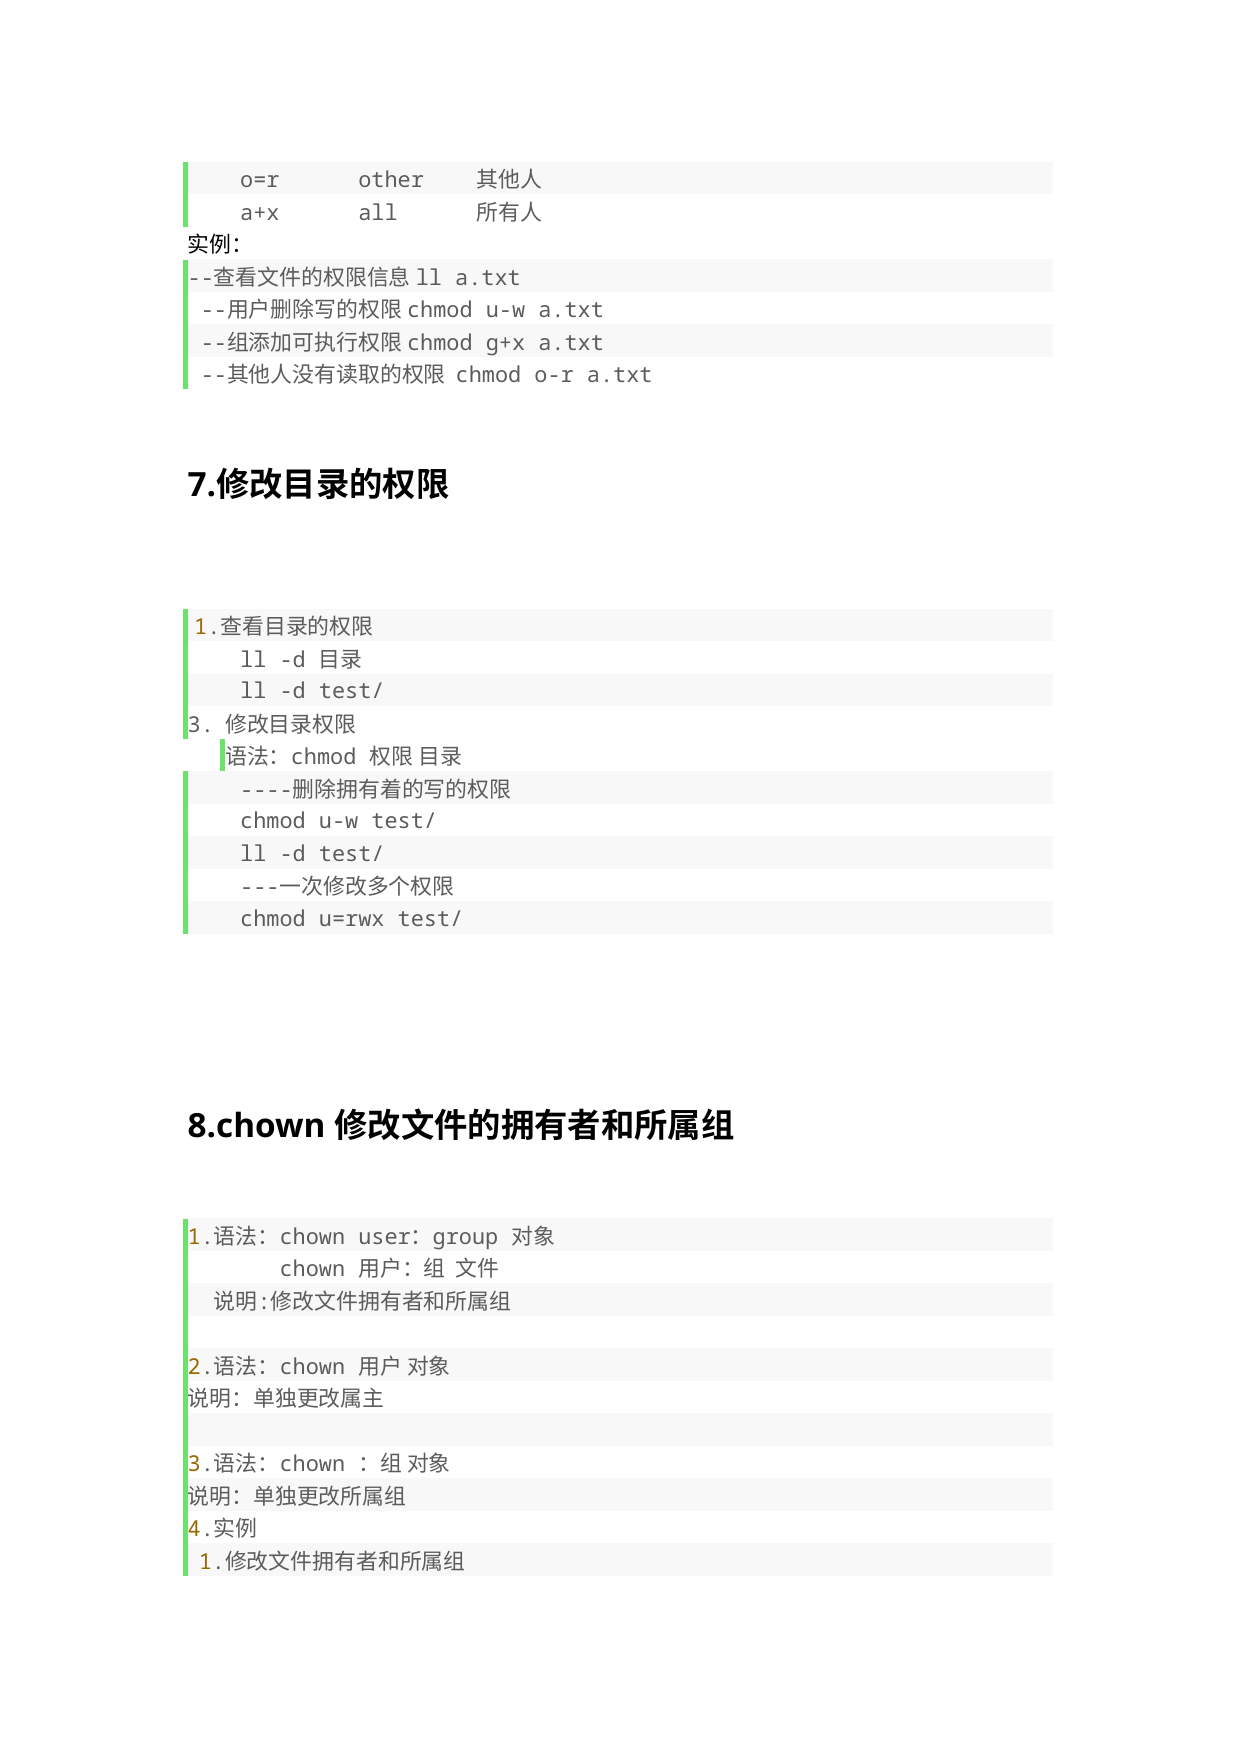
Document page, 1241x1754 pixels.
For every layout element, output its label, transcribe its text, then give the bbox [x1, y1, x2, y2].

text 1.语法：chown user：group 对象 [183, 1218, 1053, 1251]
text chown 用户：组 文件 [188, 1251, 1053, 1283]
text --用户删除写的权限 chmod u-w a.txt [188, 292, 1053, 324]
text --组添加可执行权限 chmod g+x a.txt [188, 324, 1053, 357]
text 1.查看目录的权限 [188, 609, 1053, 641]
text 说明:修改文件拥有者和所属组 [188, 1283, 1053, 1316]
text 说明：单独更改属主 [188, 1381, 1053, 1413]
text ----删除拥有着的写的权限 [188, 771, 1053, 804]
text 说明：单独更改所属组 [188, 1478, 1053, 1511]
text 4.实例 [188, 1511, 1053, 1543]
text --其他人没有读取的权限 chmod o-r a.txt [188, 357, 1053, 389]
text a+x all 所有人 [188, 194, 1053, 227]
text 实例： [187, 227, 1053, 259]
text chmod u=rwx test/ [188, 901, 1053, 934]
text 2.语法：chown 用户 对象 [188, 1348, 1053, 1381]
text 3.语法：chown ：组 对象 [188, 1446, 1053, 1478]
text --查看文件的权限信息 ll a.txt [187, 259, 1053, 292]
text ll -d test/ [188, 836, 1053, 869]
text 1.修改文件拥有者和所属组 [188, 1543, 1053, 1576]
text ll -d 目录 [188, 641, 1053, 674]
subtitle 8.chown 修改文件的拥有者和所属组 [187, 1091, 1053, 1156]
text ---一次修改多个权限 [188, 869, 1053, 901]
list 修改目录权限 [188, 706, 1053, 739]
text ll -d test/ [188, 674, 1053, 706]
text chmod u-w test/ [188, 804, 1053, 836]
list 语法：chmod 权限 目录 [225, 739, 1053, 771]
text o=r other 其他人 [188, 162, 1053, 194]
subtitle 7.修改目录的权限 [187, 449, 1053, 514]
